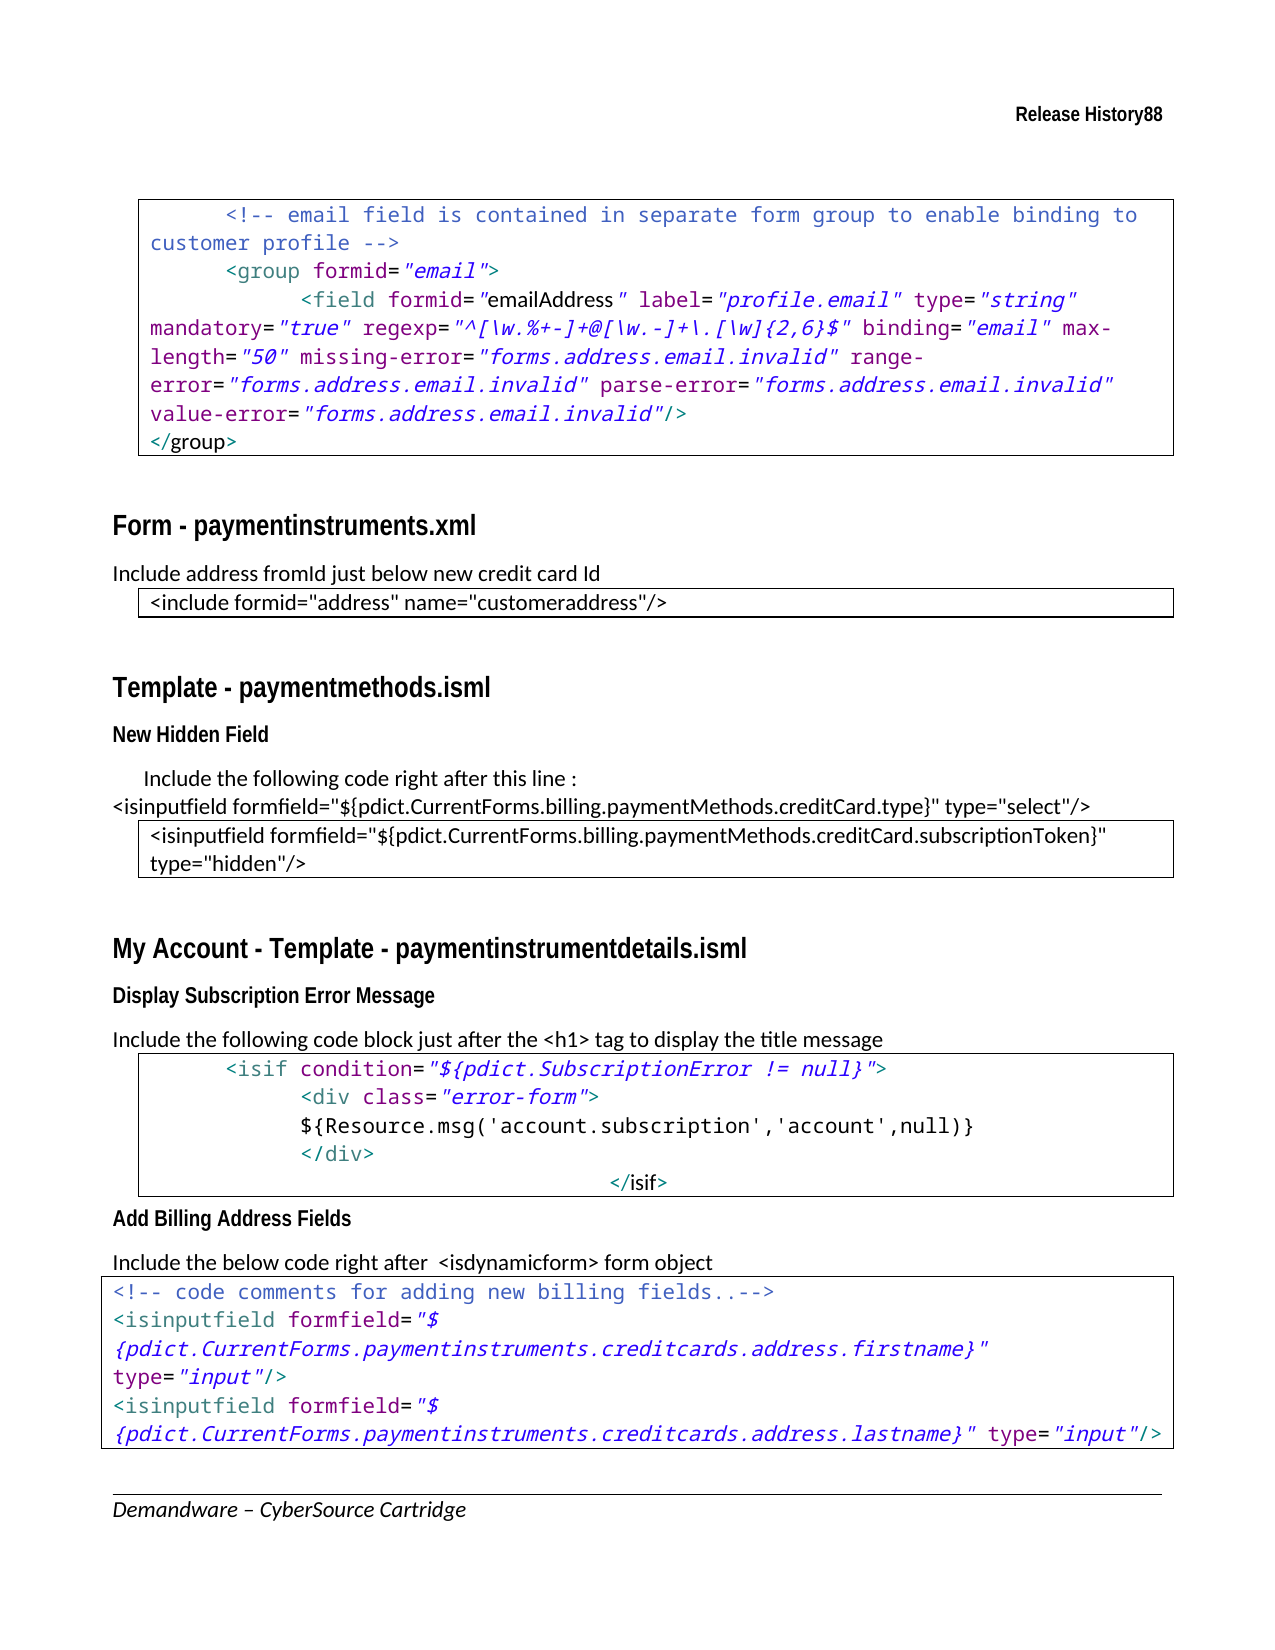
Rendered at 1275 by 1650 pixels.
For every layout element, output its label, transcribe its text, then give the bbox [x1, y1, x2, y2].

table_header <isif condition="${pdict.SubscriptionError != null}"> <div class="error-form"> ${Resource.msg('account.subscription','account',null)} </div> </isif> [139, 1054, 1173, 1196]
text <isinputfield formfield="${pdict.CurrentForms.billing.paymentMethods.creditCard.type}" type="select"/> [112, 792, 1162, 820]
table_header <!-- email field is contained in separate form group to enable binding to customer profile --> <group formid="email"> <field formid="emailAddress" label="profile.email" type="string" mandatory="true" regexp="^[\w.%+-]+@[\w.-]+\.[\w]{2,6}$" binding="email" max-length="50" missing-error="forms.address.email.invalid" range-error="forms.address.email.invalid" parse-error="forms.address.email.invalid" value-error="forms.address.email.invalid"/> </group> [139, 200, 1173, 455]
subtitle Template - paymentmethods.isml [112, 671, 1162, 704]
subtitle Add Billing Address Fields [112, 1205, 1162, 1232]
table_header <include formid="address" name="customeraddress"/> [139, 589, 1173, 616]
text Include the below code right after <isdynamicform> form object [112, 1248, 1162, 1276]
subtitle Display Subscription Error Message [112, 982, 1162, 1009]
subtitle New Hidden Field [112, 721, 1162, 748]
table_header <isinputfield formfield="${pdict.CurrentForms.billing.paymentMethods.creditCard.subscriptionToken}" type="hidden"/> [139, 821, 1173, 877]
text Include the following code block just after the <h1> tag to display the title message [112, 1025, 1162, 1053]
text Include the following code right after this line : [112, 764, 1162, 792]
subtitle Form - paymentinstruments.xml [112, 508, 1162, 542]
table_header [102, 1277, 1173, 1448]
subtitle My Account - Template - paymentinstrumentdetails.isml [112, 931, 1162, 965]
text Include address fromId just below new credit card Id [112, 559, 1162, 587]
